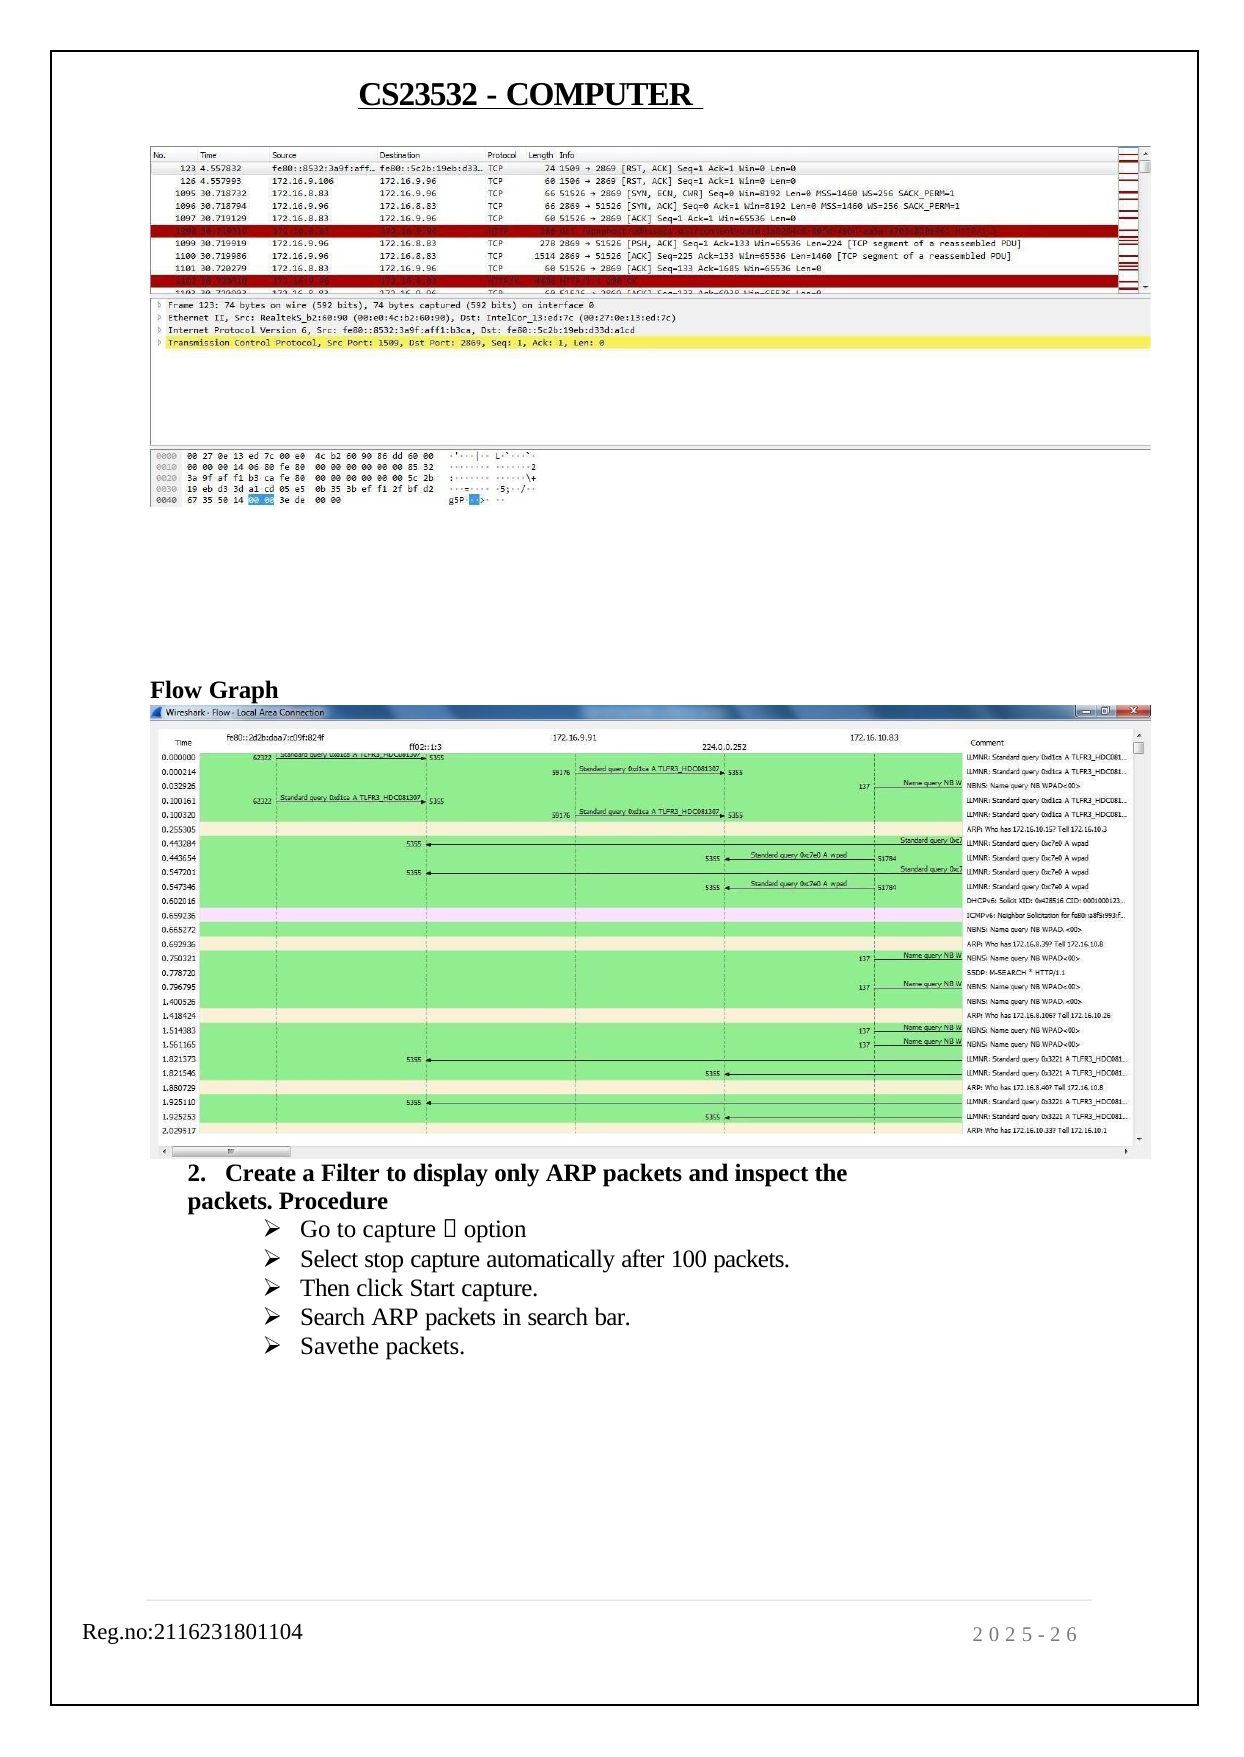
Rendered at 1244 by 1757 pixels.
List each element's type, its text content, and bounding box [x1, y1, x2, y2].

list Savethe packets. [262, 1331, 1197, 1360]
list Then click Start capture. [262, 1273, 1197, 1301]
picture [931, 705, 1152, 1159]
list Go to capture  option [262, 1214, 1197, 1243]
list Select stop capture automatically after 100 packets. [262, 1244, 1197, 1272]
picture [150, 146, 1151, 507]
list Create a Filter to display only ARP packets and inspect the packets. Procedure [187, 704, 931, 1214]
picture [150, 705, 187, 1159]
list Search ARP packets in search bar. [262, 1302, 1197, 1331]
text Flow Graph [150, 675, 1197, 704]
